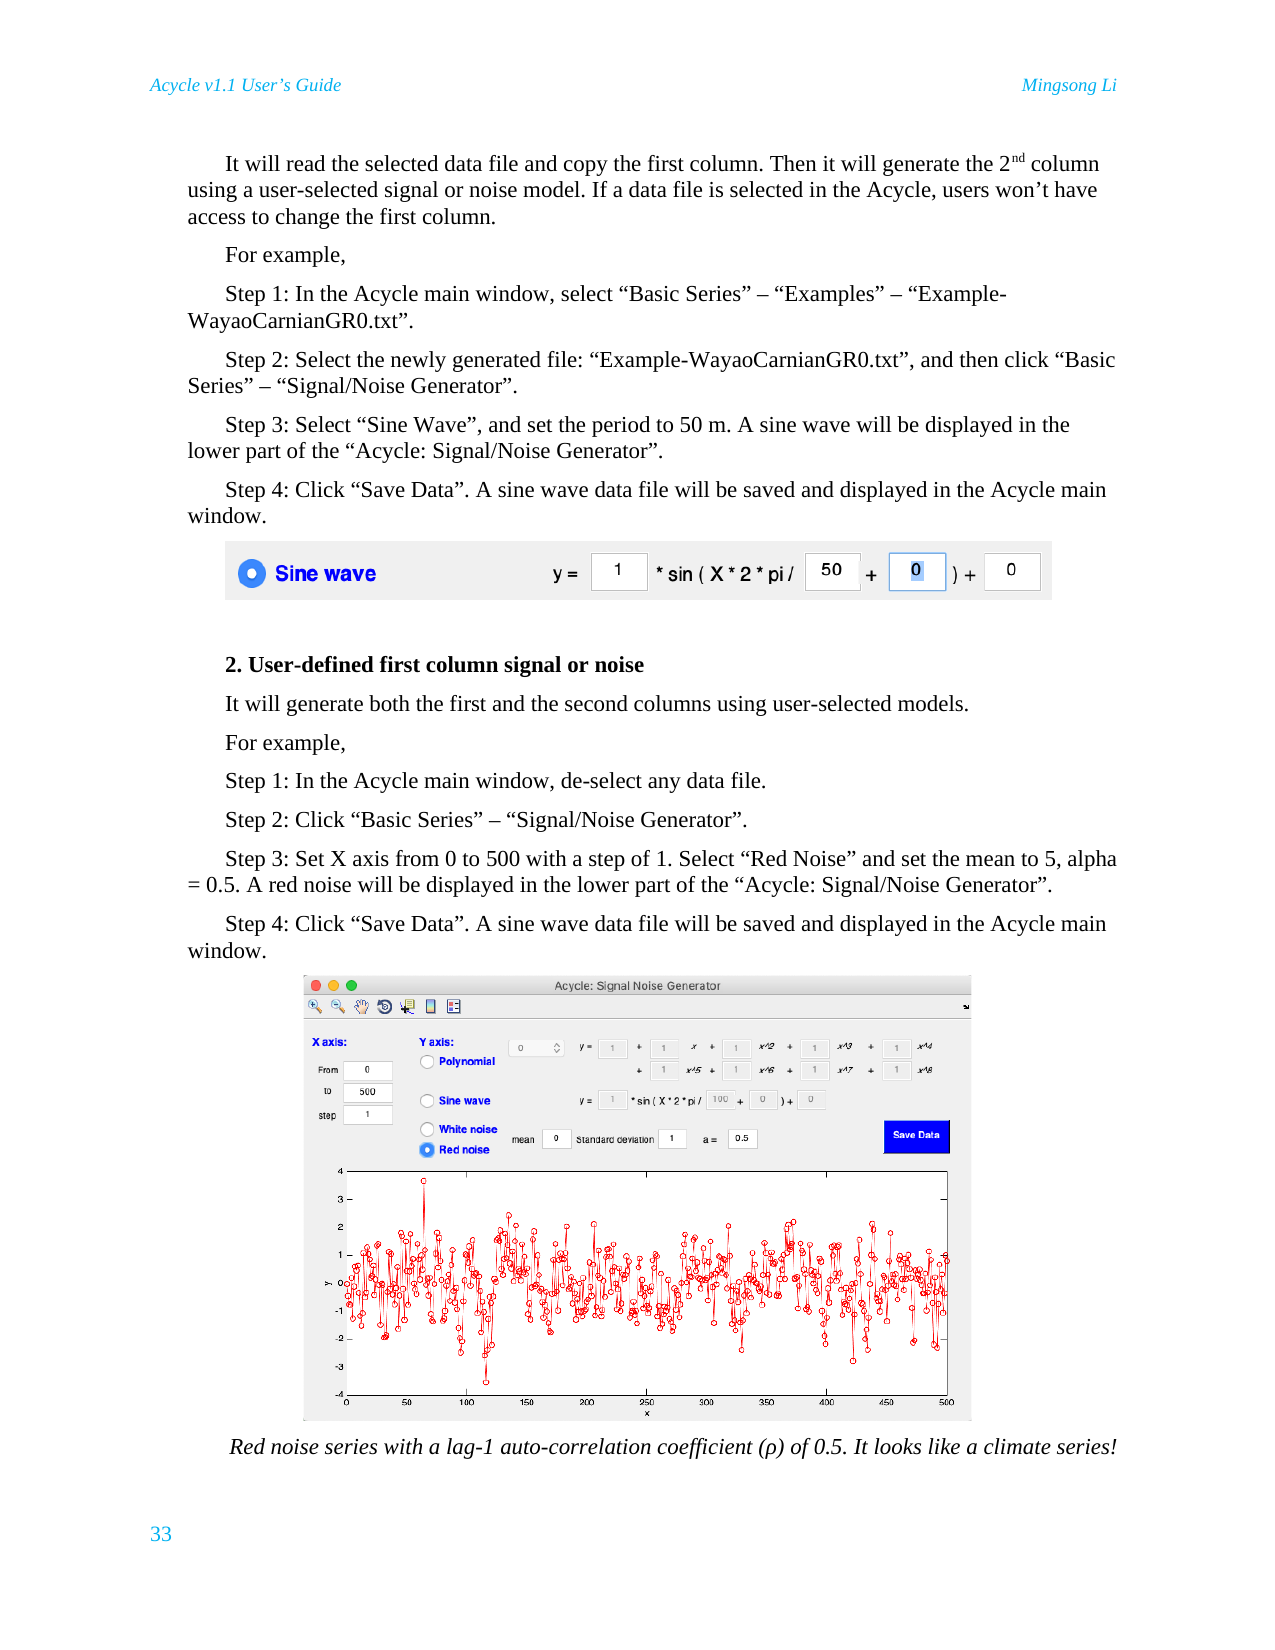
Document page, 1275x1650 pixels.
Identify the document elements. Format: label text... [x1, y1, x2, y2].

text Step 3: Select “Sine Wave”, and set the period to 50 m. A sine wave will be displayed in the lower part of the “Acycle: Signal/Noise Generator”. [187, 411, 1125, 463]
text Red noise series with a lag-1 auto-correlation coefficient (ρ) of 0.5. It looks like a climate series! [187, 1433, 1125, 1460]
picture [225, 541, 1052, 600]
text Step 1: In the Acycle main window, select “Basic Series” – “Examples” – “Example-WayaoCarnianGR0.txt”. [187, 280, 1125, 333]
picture [303, 975, 972, 1421]
text Step 4: Click “Save Data”. A sine wave data file will be saved and displayed in the Acycle main window. [187, 910, 1125, 963]
text It will read the selected data file and copy the first column. Then it will generate the 2nd column using a user-selected signal or noise model. If a data file is selected in the Acycle, users won’t have access to change the first column. [187, 150, 1125, 229]
text Step 2: Click “Basic Series” – “Signal/Noise Generator”. [187, 806, 1125, 833]
text Step 2: Select the newly generated file: “Example-WayaoCarnianGR0.txt”, and then click “Basic Series” – “Signal/Noise Generator”. [187, 346, 1125, 398]
text For example, [187, 728, 1125, 755]
text Step 4: Click “Save Data”. A sine wave data file will be saved and displayed in the Acycle main window. [187, 476, 1125, 529]
text 2. User-defined first column signal or noise [187, 651, 1125, 677]
picture [151, 81, 157, 89]
text For example, [187, 242, 1125, 268]
text Step 1: In the Acycle main window, de-select any data file. [187, 767, 1125, 794]
text It will generate both the first and the second columns using user-selected models. [187, 690, 1125, 716]
text Step 3: Set X axis from 0 to 500 with a step of 1. Select “Red Noise” and set the mean to 5, alpha = 0.5. A red noise will be displayed in the lower part of the “Acycle: Signal/Noise Generator”. [187, 845, 1125, 898]
